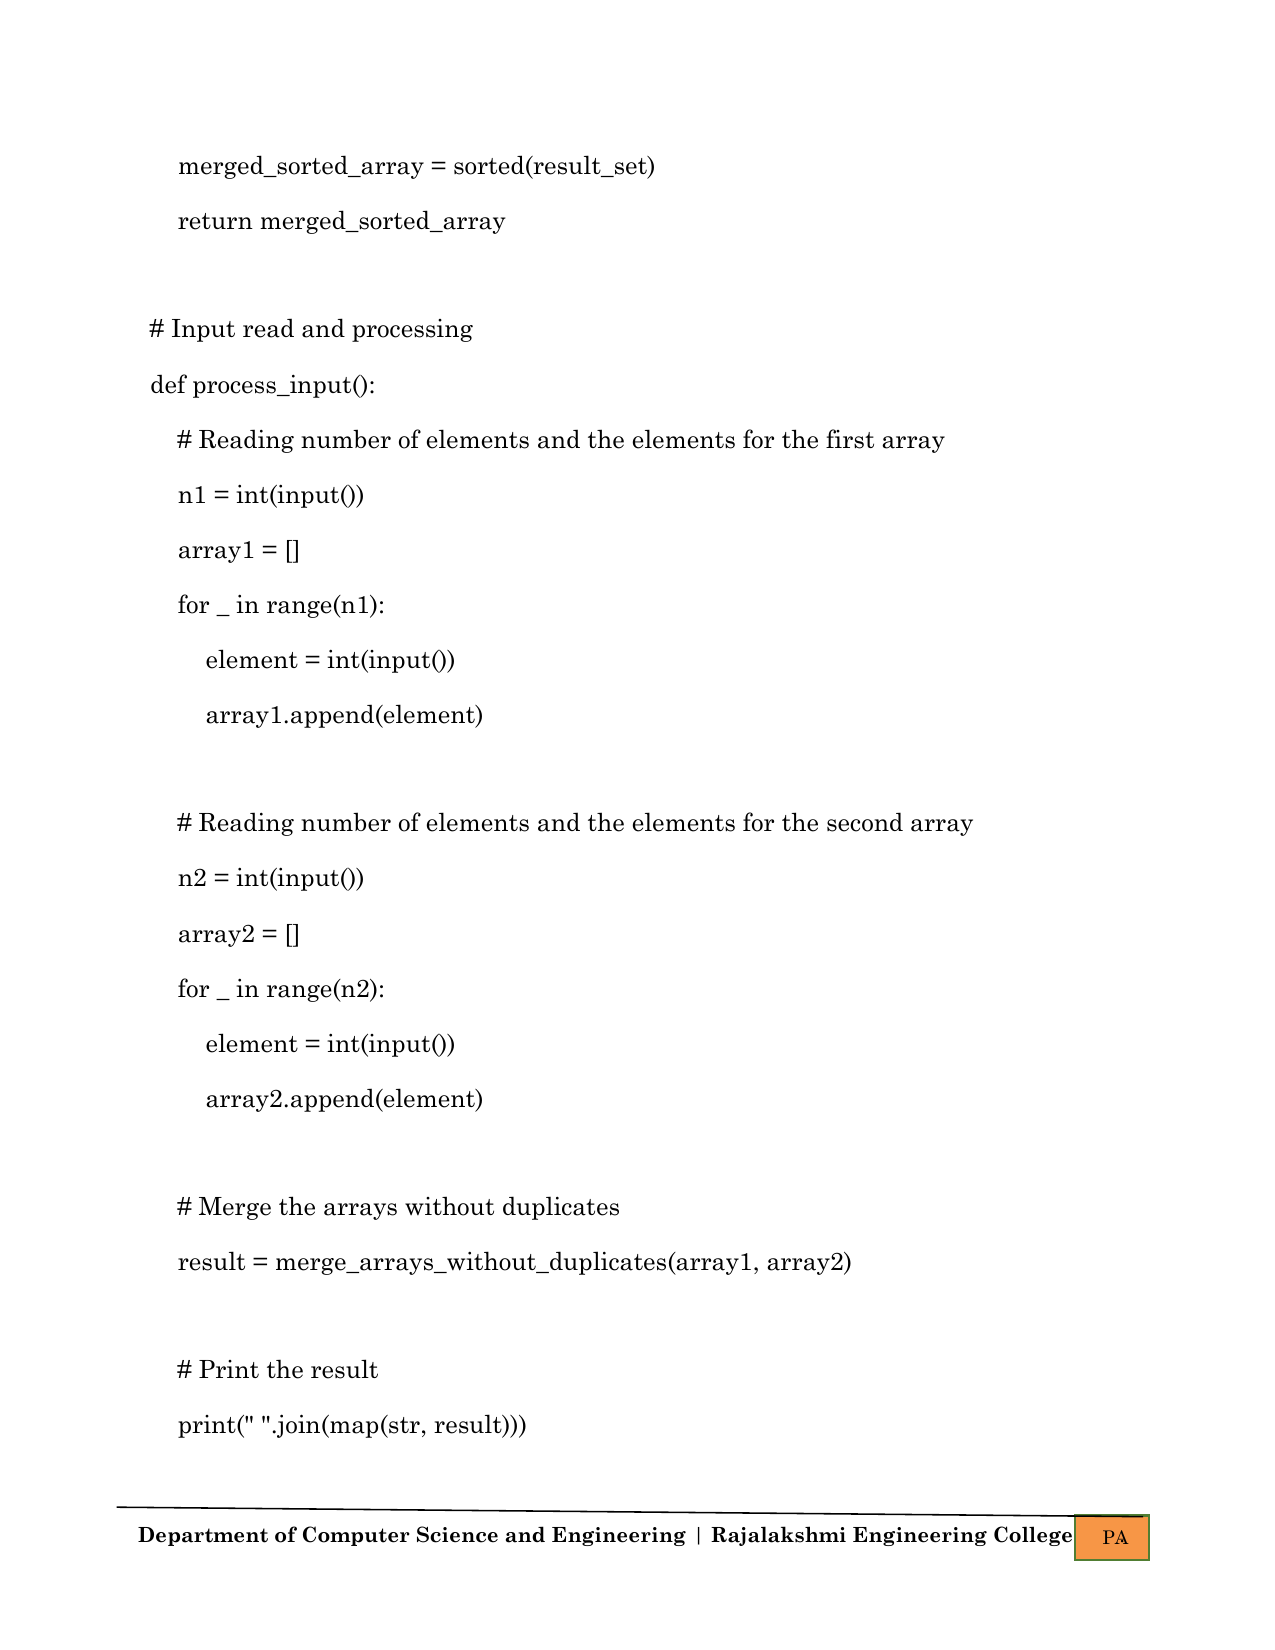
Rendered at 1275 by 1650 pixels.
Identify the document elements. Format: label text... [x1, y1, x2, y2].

text # Reading number of elements and the elements for the first array [150, 423, 1125, 453]
text print(" ".join(map(str, result))) [150, 1409, 1125, 1439]
text element = int(input()) [150, 644, 1125, 674]
text merged_sorted_array = sorted(result_set) [150, 150, 1125, 180]
text return merged_sorted_array [150, 205, 1125, 235]
text array2.append(element) [150, 1083, 1125, 1113]
text array1.append(element) [150, 699, 1125, 729]
text element = int(input()) [150, 1027, 1125, 1058]
text for _ in range(n2): [150, 972, 1125, 1002]
text for _ in range(n1): [150, 589, 1125, 619]
text # Input read and processing [150, 313, 1125, 343]
text # Print the result [150, 1354, 1125, 1384]
text array1 = [] [150, 534, 1125, 564]
text # Merge the arrays without duplicates [150, 1191, 1125, 1221]
text result = merge_arrays_without_duplicates(array1, array2) [150, 1246, 1125, 1276]
text n2 = int(input()) [150, 862, 1125, 892]
text n1 = int(input()) [150, 478, 1125, 509]
text def process_input(): [150, 368, 1125, 398]
text array2 = [] [150, 917, 1125, 947]
text # Reading number of elements and the elements for the second array [150, 807, 1125, 837]
